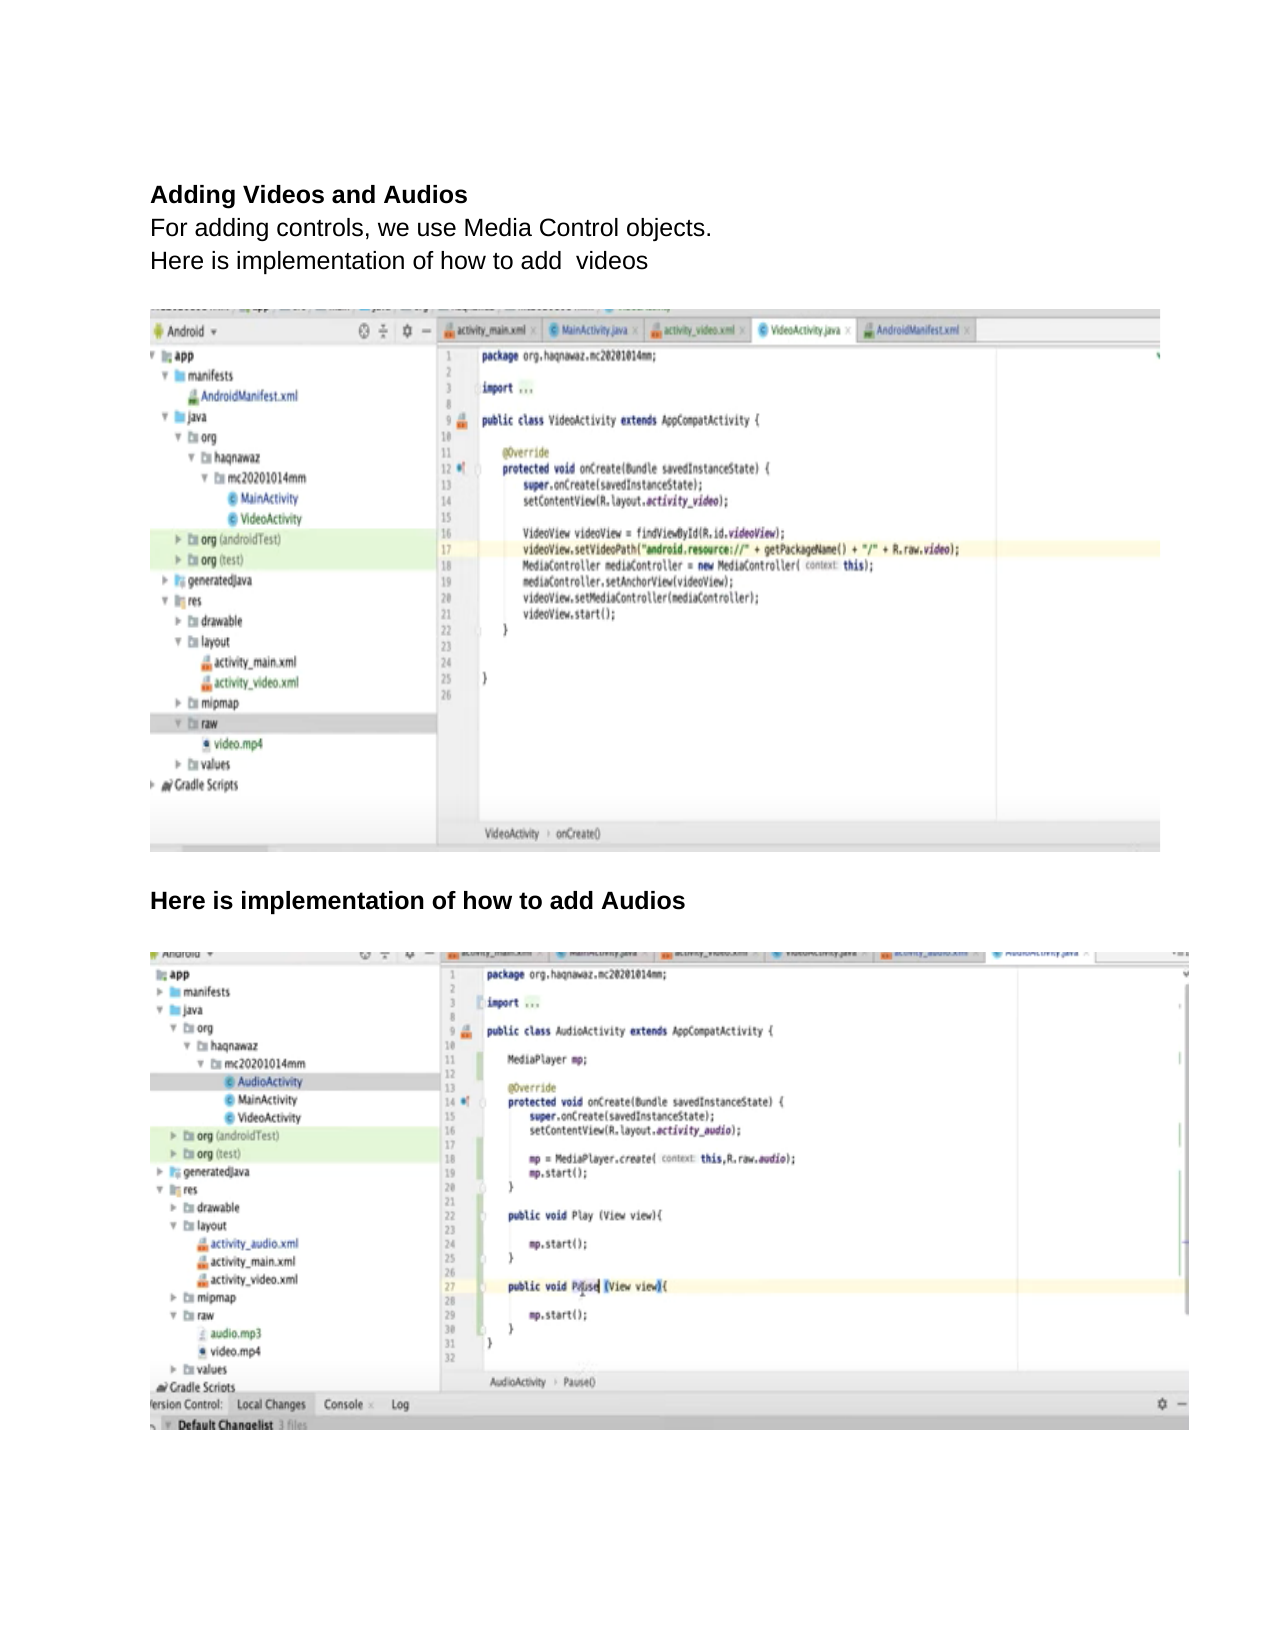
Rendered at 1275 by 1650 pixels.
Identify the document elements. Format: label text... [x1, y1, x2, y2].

text Here is implementation of how to add Audios [150, 886, 1125, 915]
text Here is implementation of how to add videos [150, 246, 1125, 275]
picture [150, 309, 1160, 852]
picture [150, 952, 1189, 1430]
text For adding controls, we use Media Control objects. [150, 213, 1125, 242]
text Adding Videos and Audios [150, 180, 1125, 209]
